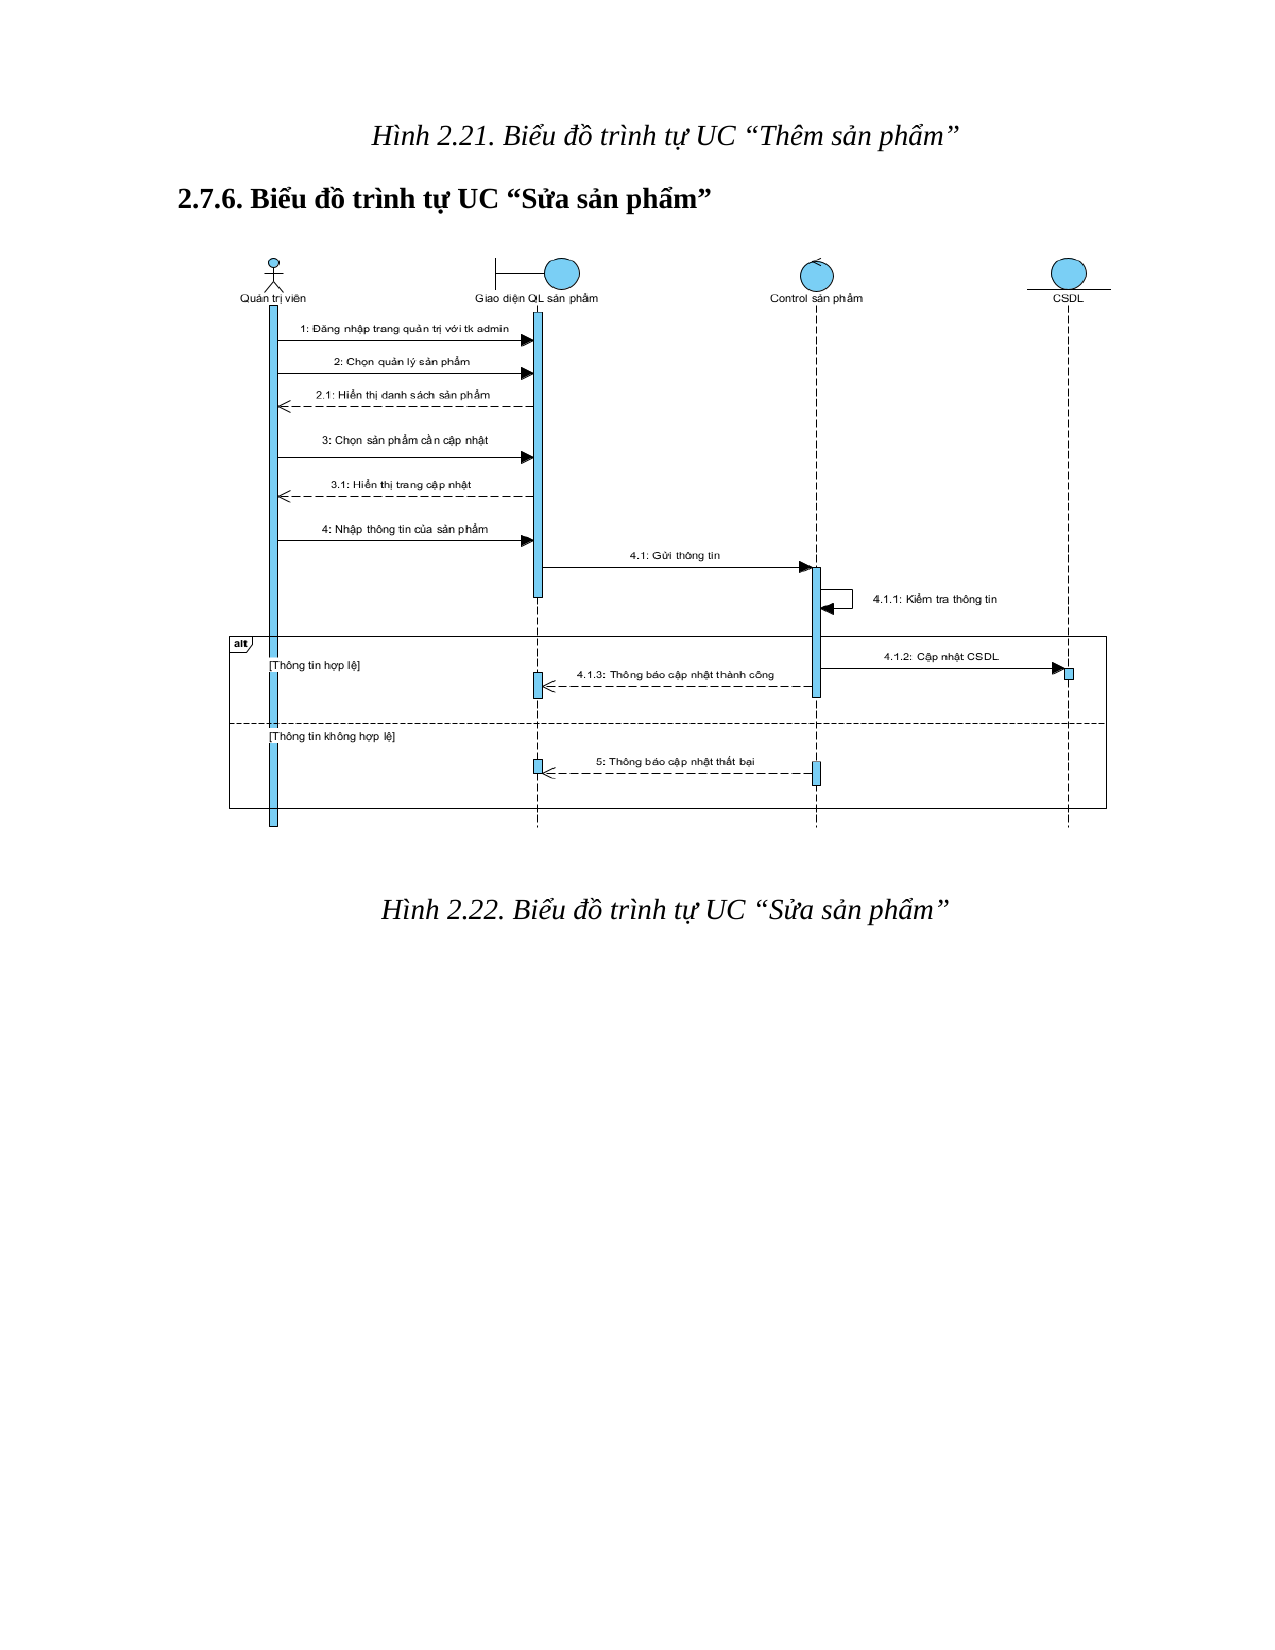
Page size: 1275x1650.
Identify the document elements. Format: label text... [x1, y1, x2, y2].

text Hình 2.22. Biểu đồ trình tự UC “Sửa sản phẩm” [177, 892, 1157, 926]
text Hình 2.21. Biểu đồ trình tự UC “Thêm sản phẩm” [177, 118, 1157, 152]
subtitle 2.7.6. Biểu đồ trình tự UC “Sửa sản phẩm” [177, 181, 1157, 214]
picture [177, 243, 1152, 865]
